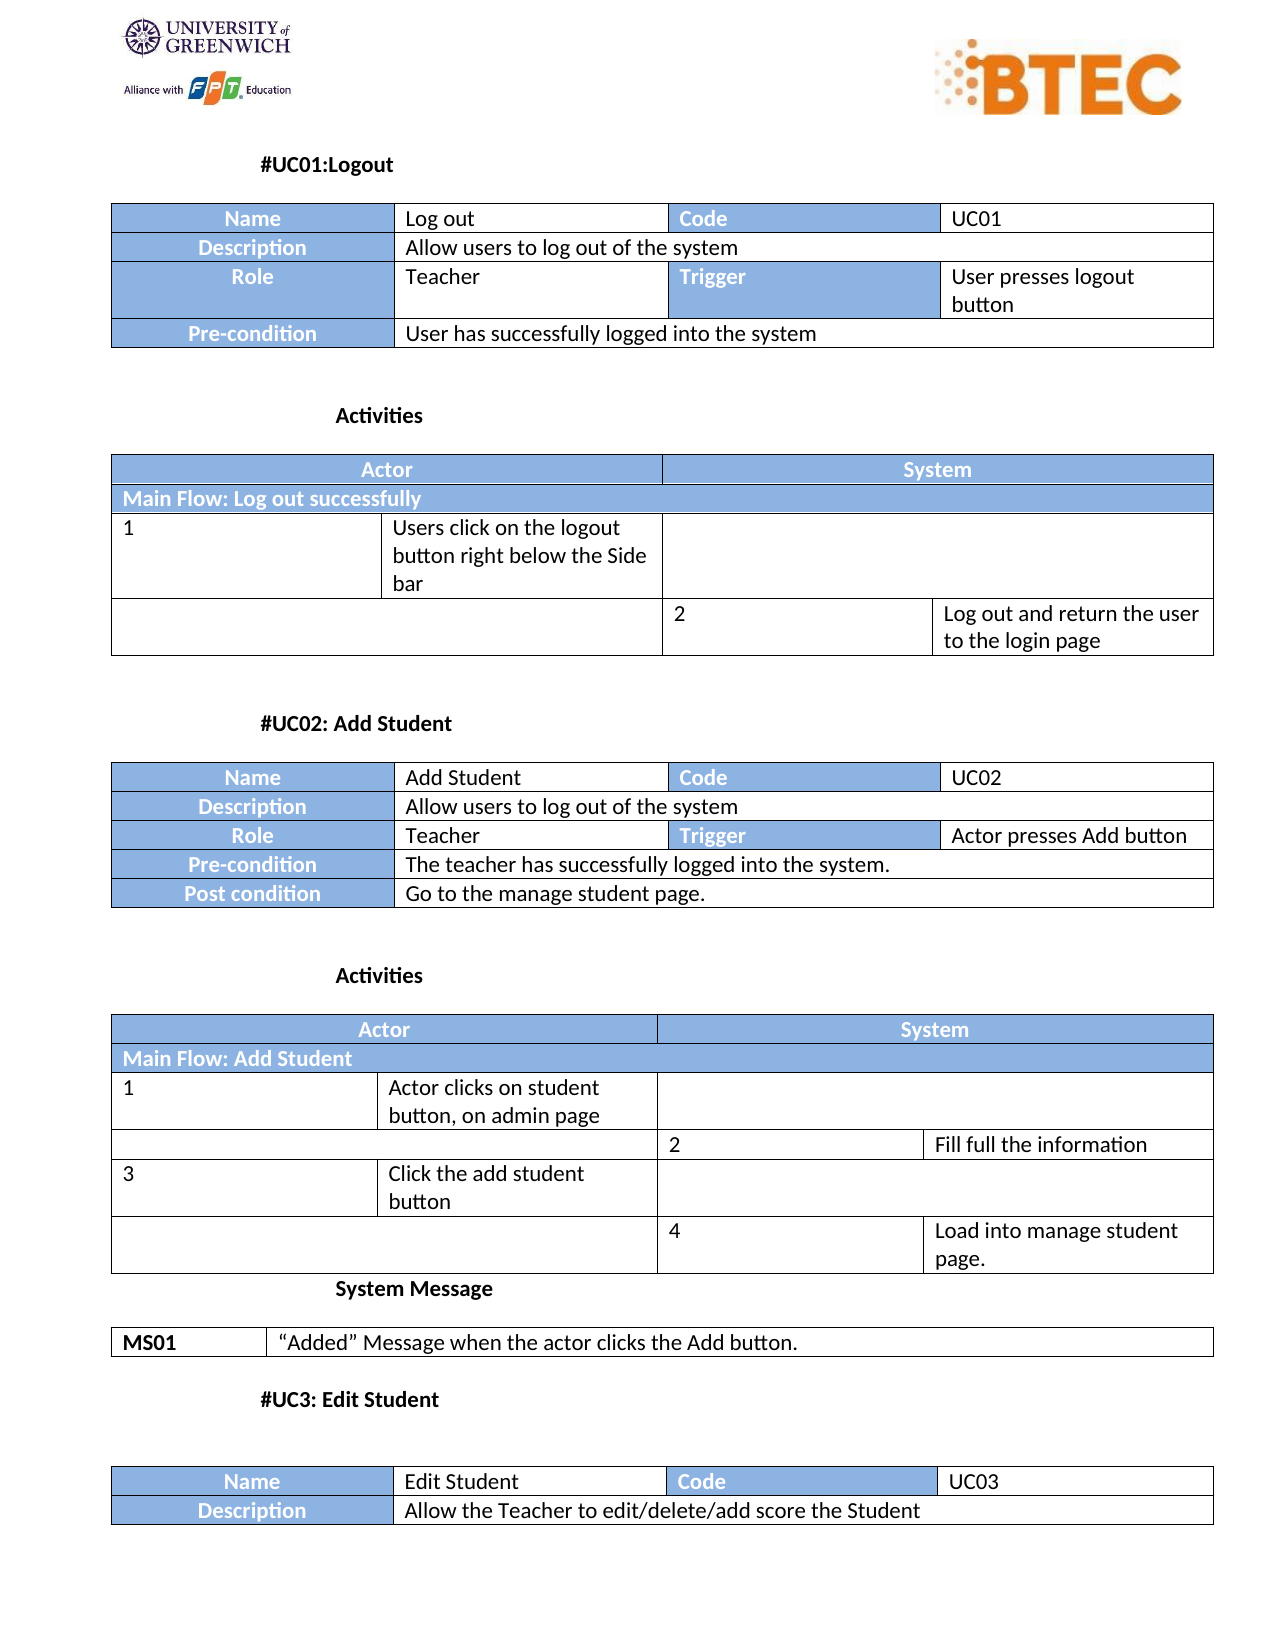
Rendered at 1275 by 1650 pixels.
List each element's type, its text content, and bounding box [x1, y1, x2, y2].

table_header UC02 [941, 763, 1213, 791]
list #UC01:Logout [260, 150, 1212, 178]
table_header System [658, 1015, 1213, 1043]
table_cell Log out and return the user to the login page [933, 599, 1213, 655]
table_cell Teacher [395, 262, 668, 318]
table_cell [112, 1217, 657, 1273]
table_cell Teacher [395, 821, 668, 849]
table_header Code [667, 1467, 937, 1495]
table_header Actor [112, 1015, 657, 1043]
table_header Code [669, 763, 940, 791]
table_cell Allow users to log out of the system [395, 792, 1213, 820]
table_cell [663, 514, 1213, 598]
table_header “Added” Message when the actor clicks the Add button. [267, 1328, 1213, 1356]
table_cell [658, 1073, 1213, 1129]
table_cell 1 [112, 1073, 377, 1129]
table_cell Role [112, 821, 394, 849]
table_cell [112, 1130, 657, 1158]
table_cell Description [112, 233, 394, 261]
table_cell Role [112, 262, 394, 318]
text System Message [260, 1274, 1212, 1302]
table_header UC03 [938, 1467, 1213, 1495]
table_cell Description [112, 792, 394, 820]
table_cell Description [112, 1496, 393, 1524]
table_cell Pre-condition [112, 319, 394, 347]
table_cell Actor clicks on student button, on admin page [378, 1073, 657, 1129]
table_cell Click the add student button [378, 1160, 657, 1216]
text Activities [260, 401, 1212, 429]
table_cell Load into manage student page. [924, 1217, 1213, 1273]
table_header Add Student [395, 763, 668, 791]
table_cell Trigger [669, 262, 940, 318]
table_cell User has successfully logged into the system [395, 319, 1213, 347]
text #UC02: Add Student [185, 709, 1212, 737]
table_cell [658, 1160, 1213, 1216]
table_cell Allow users to log out of the system [395, 233, 1213, 261]
picture [110, 4, 303, 116]
text #UC3: Edit Student [185, 1385, 1212, 1413]
table_cell Trigger [669, 821, 940, 849]
table_cell 1 [112, 514, 381, 598]
table_header UC01 [941, 204, 1213, 232]
table_cell Actor presses Add button [941, 821, 1213, 849]
table_header Actor [112, 455, 662, 483]
table_cell The teacher has successfully logged into the system. [395, 850, 1213, 878]
table_header Name [112, 1467, 393, 1495]
table_cell Main Flow: Add Student [112, 1044, 1213, 1072]
table_cell Pre-condition [112, 850, 394, 878]
table_header Name [112, 763, 394, 791]
table_cell Post condition [112, 879, 394, 907]
text Activities [260, 961, 1212, 989]
table_cell 4 [658, 1217, 923, 1273]
table_cell 2 [663, 599, 932, 655]
table_cell Go to the manage student page. [395, 879, 1213, 907]
table_header Log out [395, 204, 668, 232]
table_header Name [112, 204, 394, 232]
table_cell Allow the Teacher to edit/delete/add score the Student [394, 1496, 1213, 1524]
table_cell Users click on the logout button right below the Side bar [382, 514, 662, 598]
table_header Edit Student [394, 1467, 666, 1495]
table_cell [112, 599, 662, 655]
table_cell Main Flow: Log out successfully [112, 485, 1213, 512]
table_header Code [669, 204, 940, 232]
table_cell 3 [112, 1160, 377, 1216]
table_cell 2 [658, 1130, 923, 1158]
picture [934, 39, 1182, 115]
table_cell Fill full the information [924, 1130, 1213, 1158]
table_header MS01 [112, 1328, 266, 1356]
table_header System [663, 455, 1213, 483]
table_cell User presses logout button [941, 262, 1213, 318]
